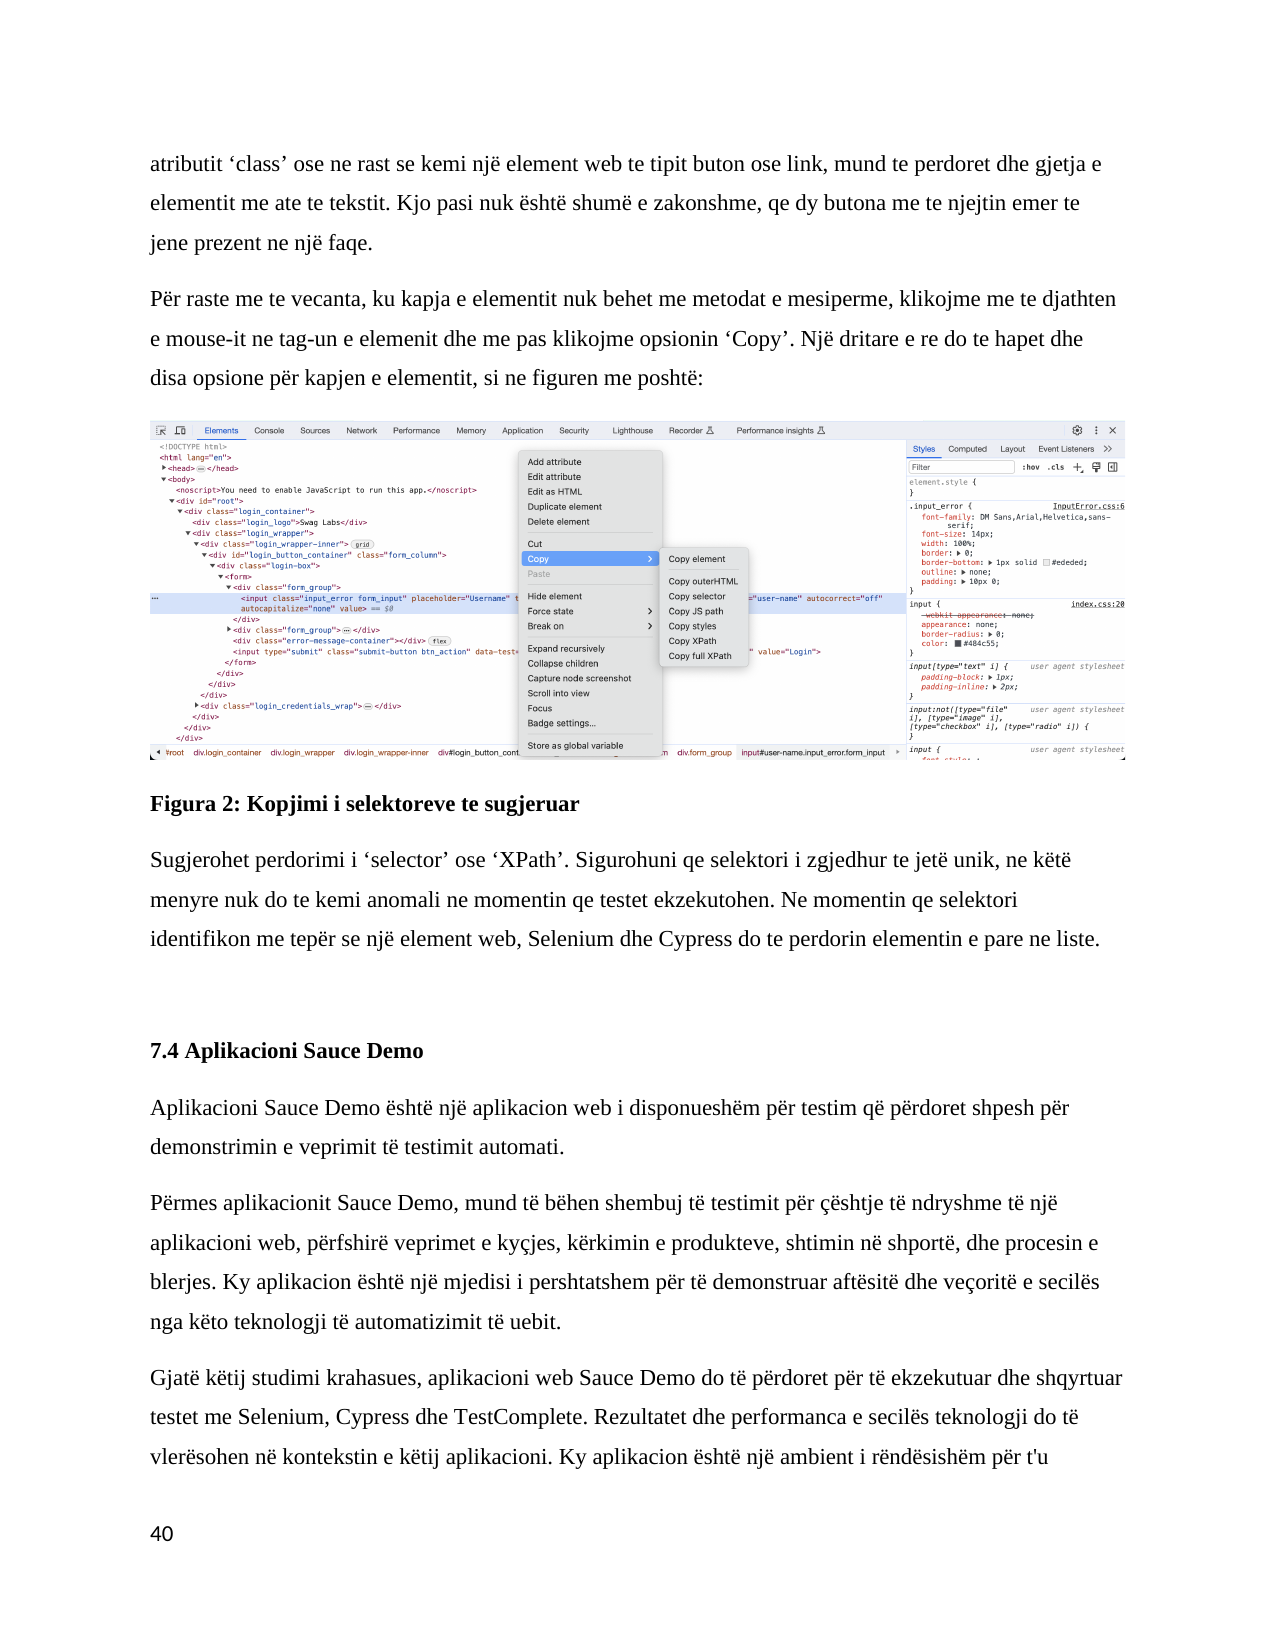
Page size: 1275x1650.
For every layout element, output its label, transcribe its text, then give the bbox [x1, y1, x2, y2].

text Figura 2: Kopjimi i selektoreve te sugjeruar [150, 790, 1125, 816]
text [150, 150, 1125, 255]
text Aplikacioni Sauce Demo është një aplikacion web i disponueshëm për testim që përdoret shpesh për demonstrimin e veprimit të testimit automati. [150, 1094, 1125, 1159]
text Sugjerohet perdorimi i ‘selector’ ose ‘XPath’. Sigurohuni qe selektori i zgjedhur te jetë unik, ne këtë menyre nuk do te kemi anomali ne momentin qe testet ekzekutohen. Ne momentin qe selektori identifikon me tepër se një element web, Selenium dhe Cypress do te perdorin elementin e pare ne liste. [150, 846, 1125, 952]
picture [150, 420, 1125, 760]
text Për raste me te vecanta, ku kapja e elementit nuk behet me metodat e mesiperme, klikojme me te djathten e mouse-it ne tag-un e elemenit dhe me pas klikojme opsionin ‘Copy’. Një dritare e re do te hapet dhe disa opsione për kapjen e elementit, si ne figuren me poshtë: [150, 285, 1125, 390]
text Përmes aplikacionit Sauce Demo, mund të bëhen shembuj të testimit për çështje të ndryshme të një aplikacioni web, përfshirë veprimet e kyçjes, kërkimin e produkteve, shtimin në shportë, dhe procesin e blerjes. Ky aplikacion është një mjedisi i pershtatshem për të demonstruar aftësitë dhe veçoritë e secilës nga këto teknologji të automatizimit të uebit. [150, 1189, 1125, 1334]
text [150, 1364, 1125, 1469]
text 7.4 Aplikacioni Sauce Demo [150, 1037, 1125, 1064]
